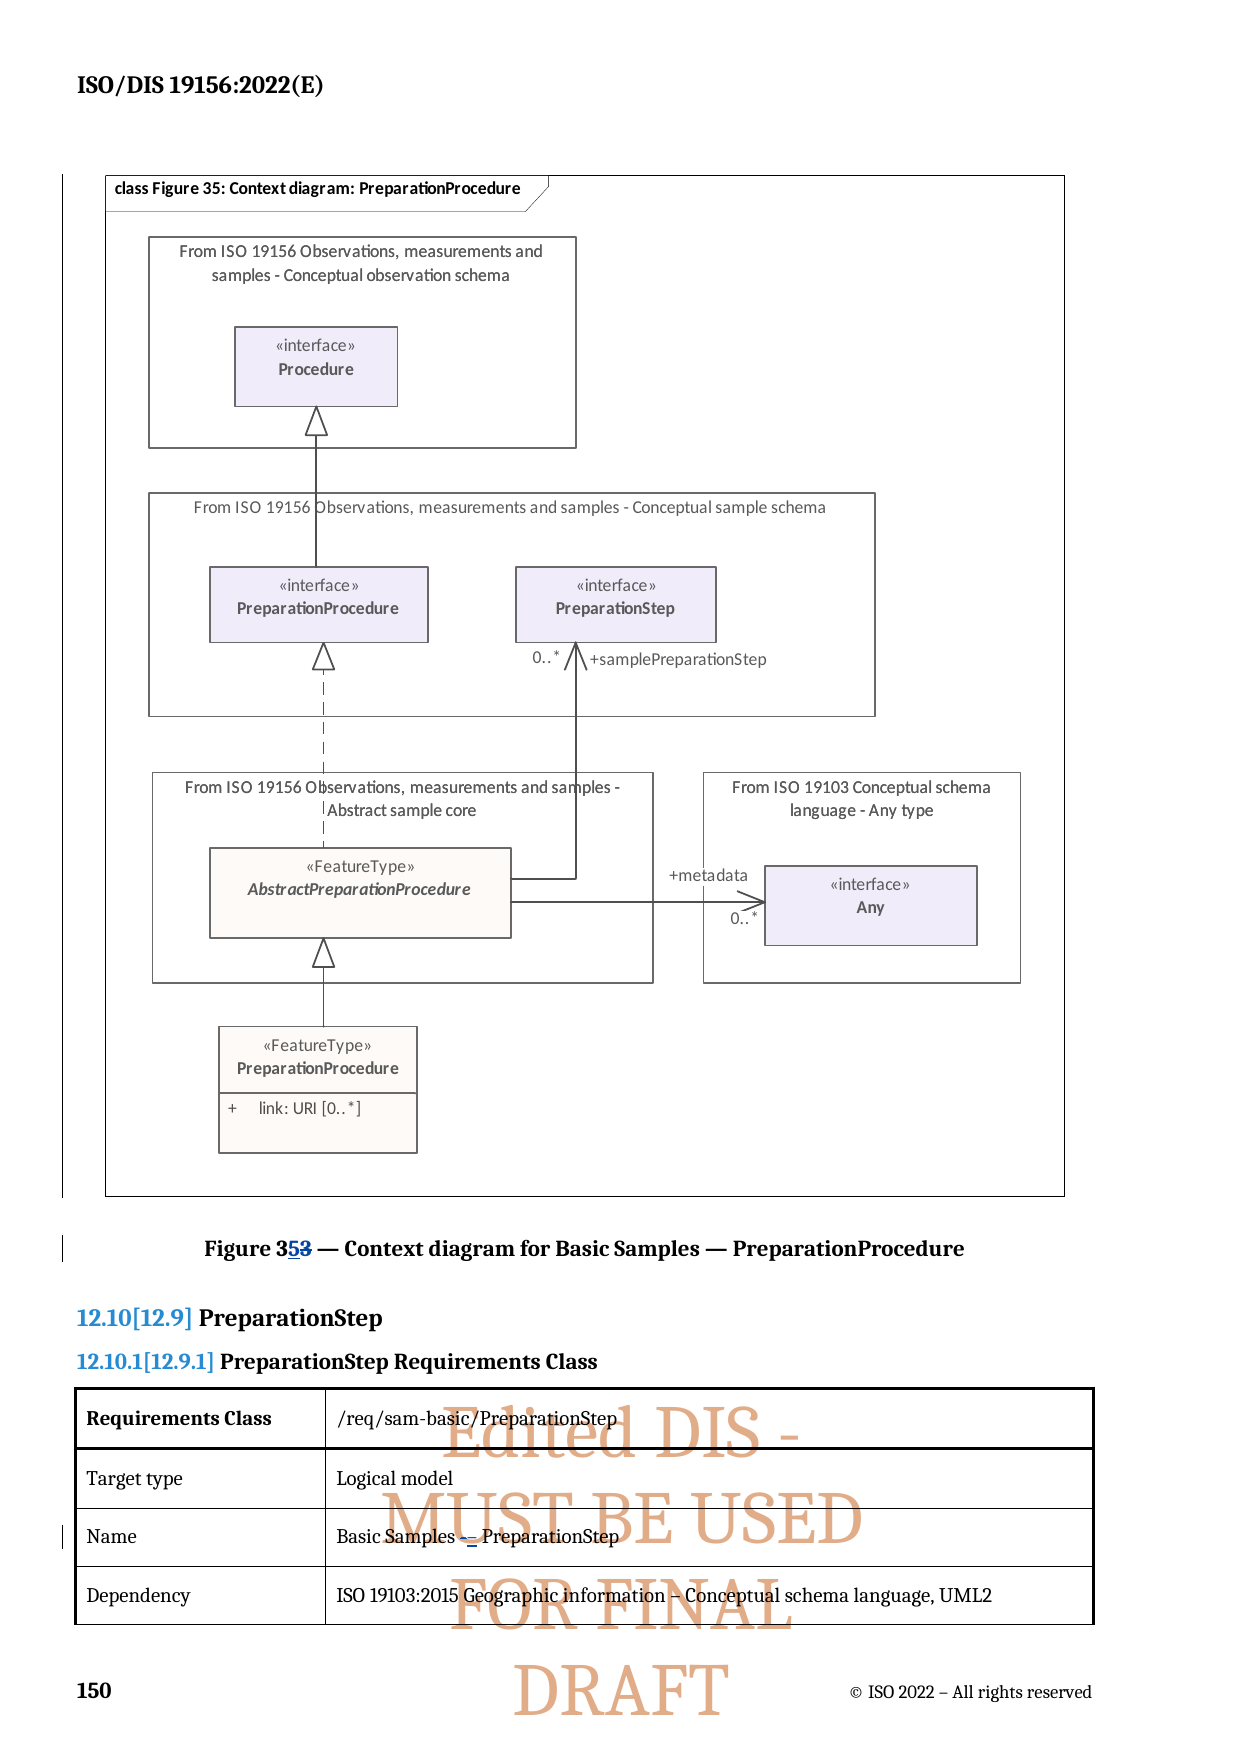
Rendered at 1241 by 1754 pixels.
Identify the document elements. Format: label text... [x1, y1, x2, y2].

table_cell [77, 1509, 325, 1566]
title Figure 3 — Context diagram for Basic Samples — PreparationProcedure [77, 1235, 1092, 1262]
subtitle PreparationStep [77, 1305, 1092, 1331]
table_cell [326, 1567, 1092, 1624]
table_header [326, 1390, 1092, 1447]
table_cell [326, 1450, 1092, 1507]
subtitle PreparationStep Requirements Class [77, 1350, 1092, 1374]
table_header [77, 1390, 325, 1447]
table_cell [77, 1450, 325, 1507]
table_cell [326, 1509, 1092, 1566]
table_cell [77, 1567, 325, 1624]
